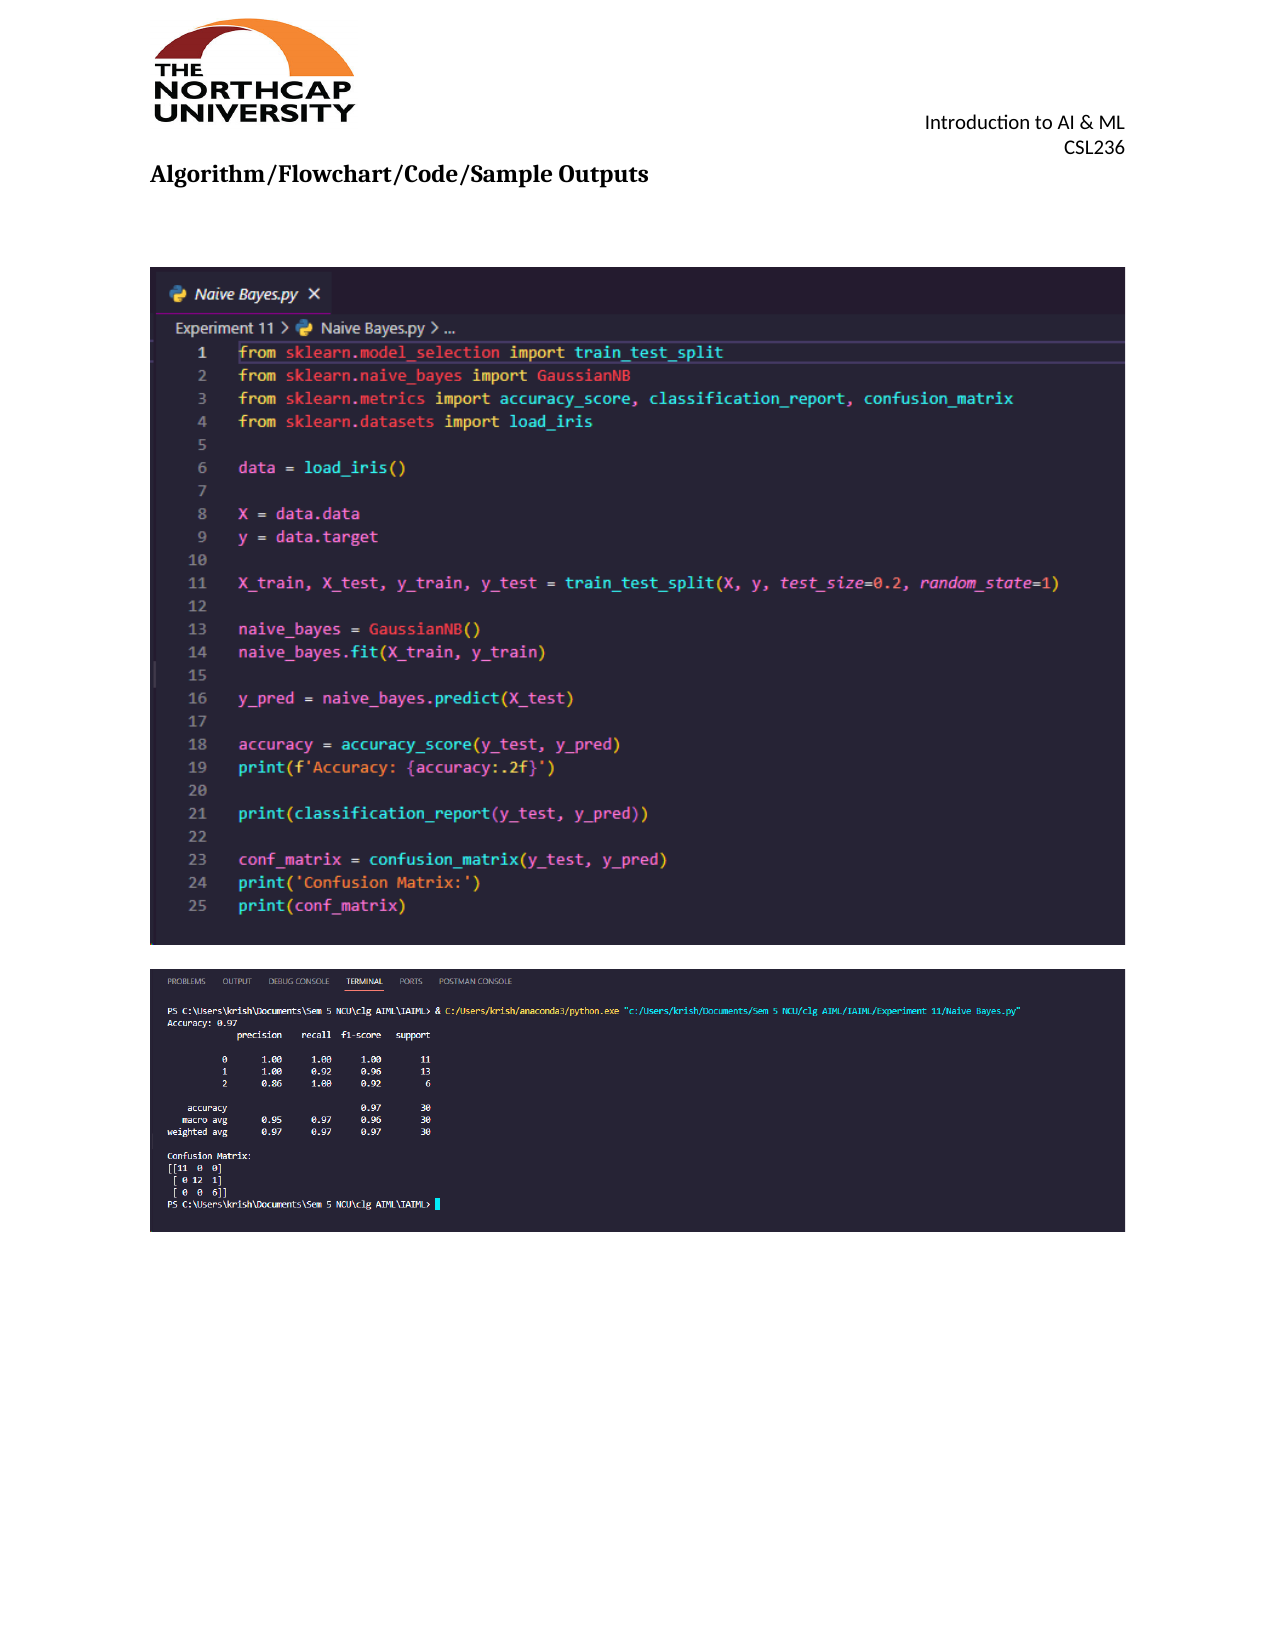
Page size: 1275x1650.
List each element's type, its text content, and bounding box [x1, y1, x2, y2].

picture [150, 267, 1125, 945]
picture [150, 15, 358, 129]
picture [150, 969, 1125, 1232]
text Algorithm/Flowchart/Code/Sample Outputs [150, 160, 1125, 188]
